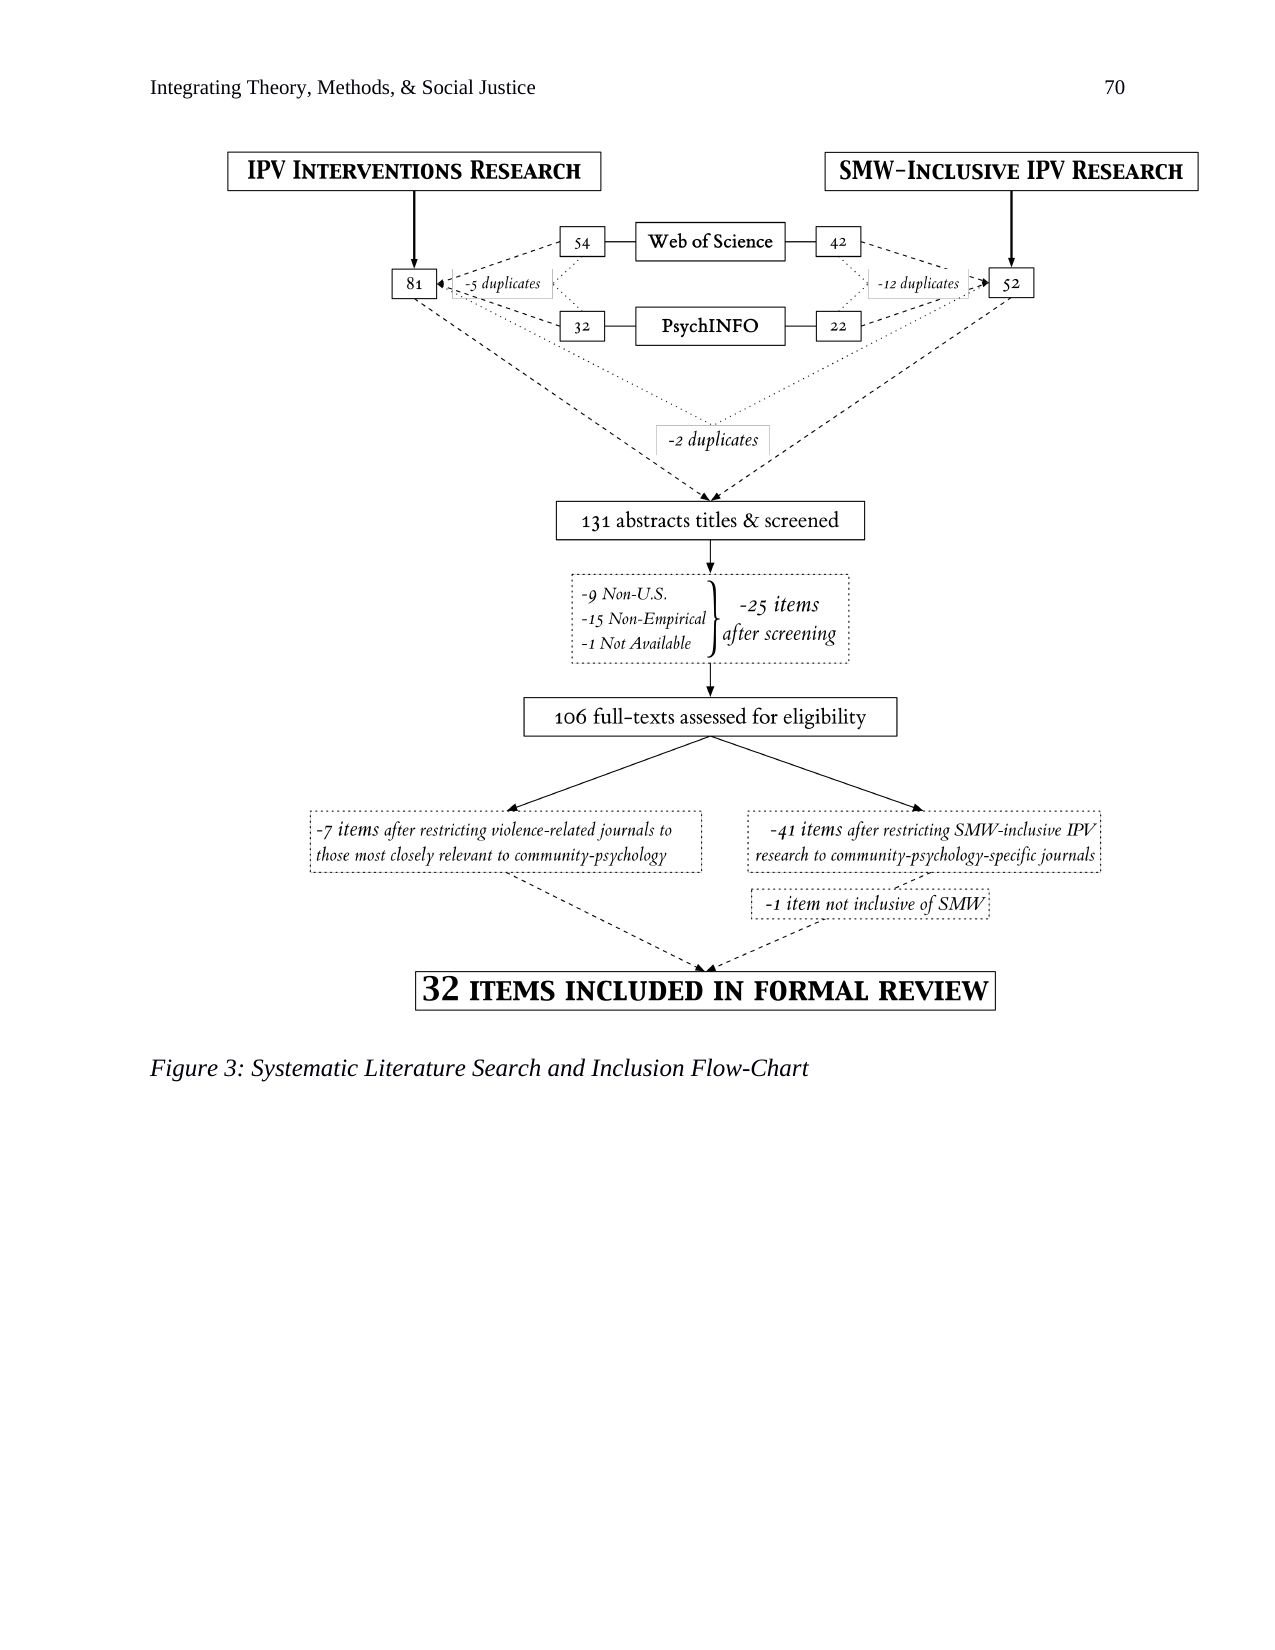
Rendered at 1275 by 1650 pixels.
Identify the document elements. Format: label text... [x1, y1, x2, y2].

picture [225, 150, 1200, 1013]
text Figure 3: Systematic Literature Search and Inclusion Flow-Chart [150, 1053, 1125, 1082]
